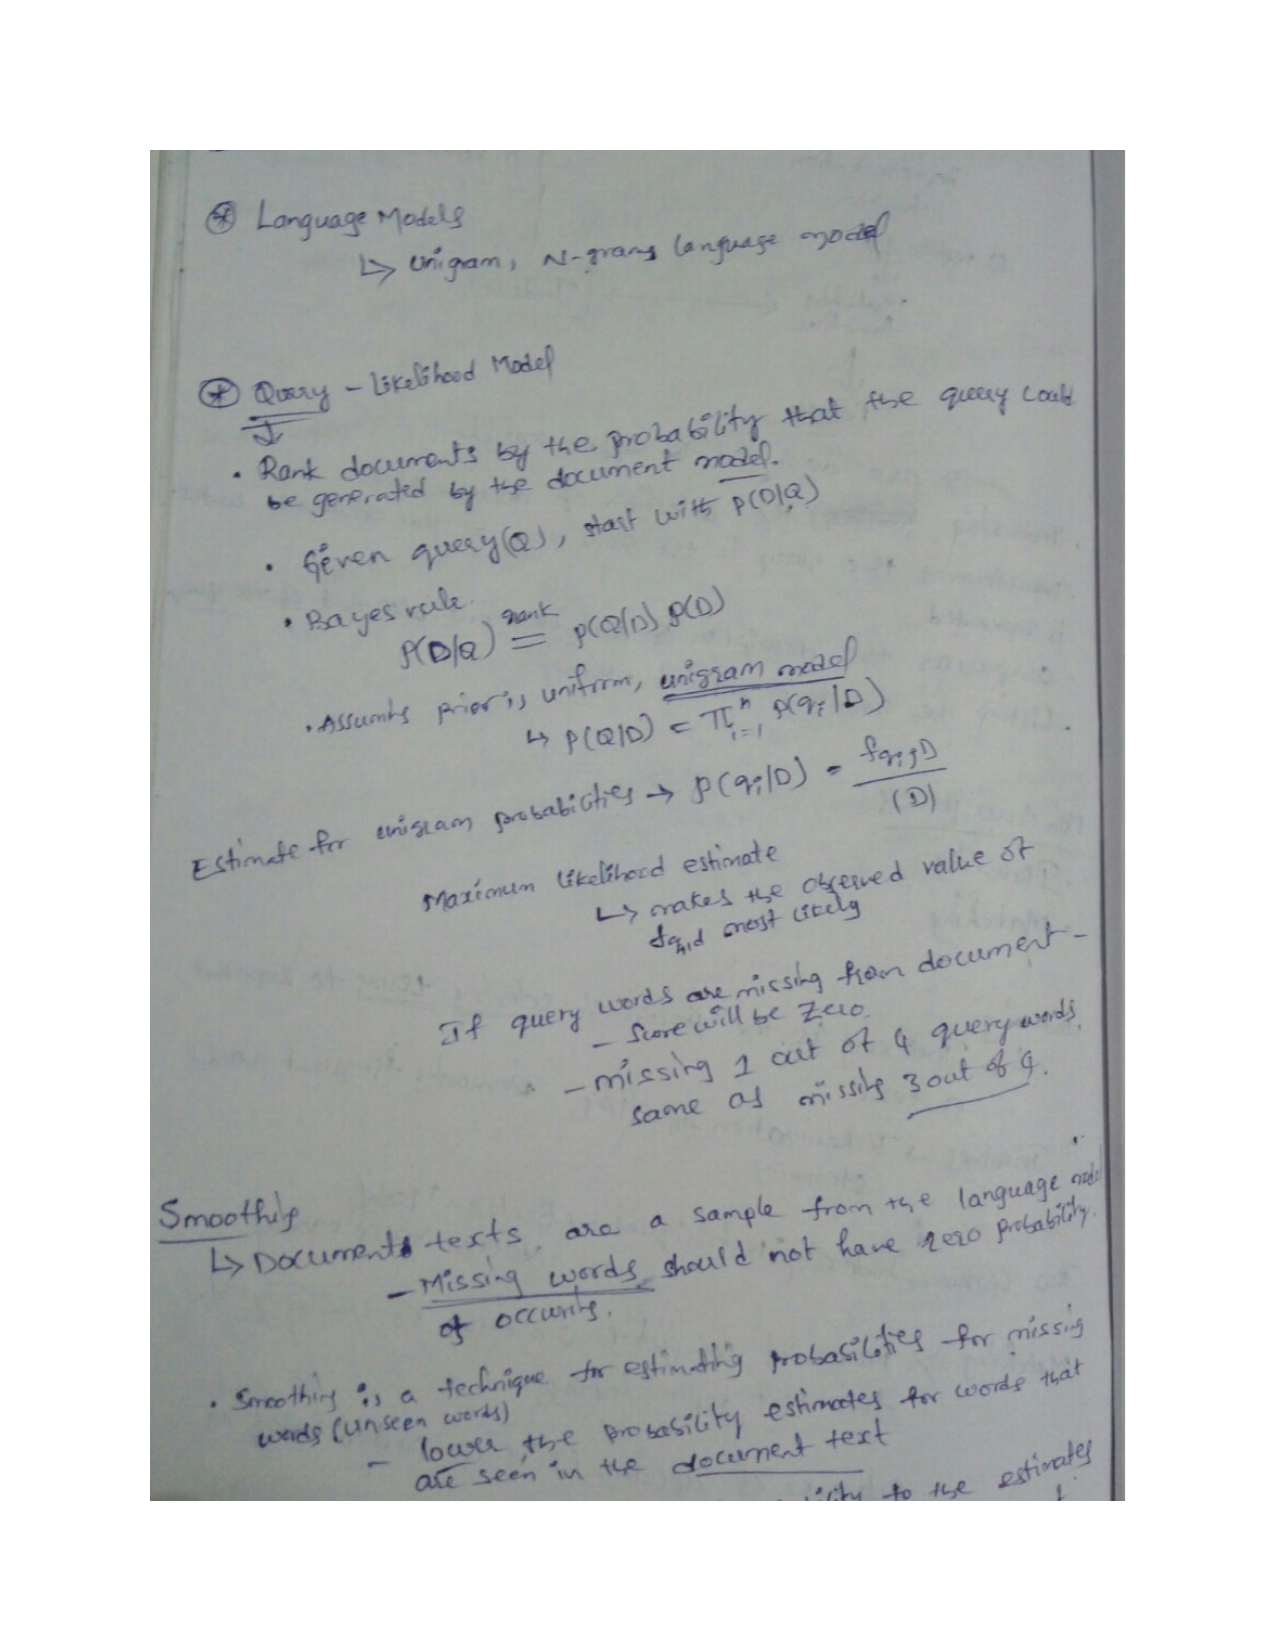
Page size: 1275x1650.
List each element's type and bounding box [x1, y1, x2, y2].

picture [150, 150, 1125, 1501]
